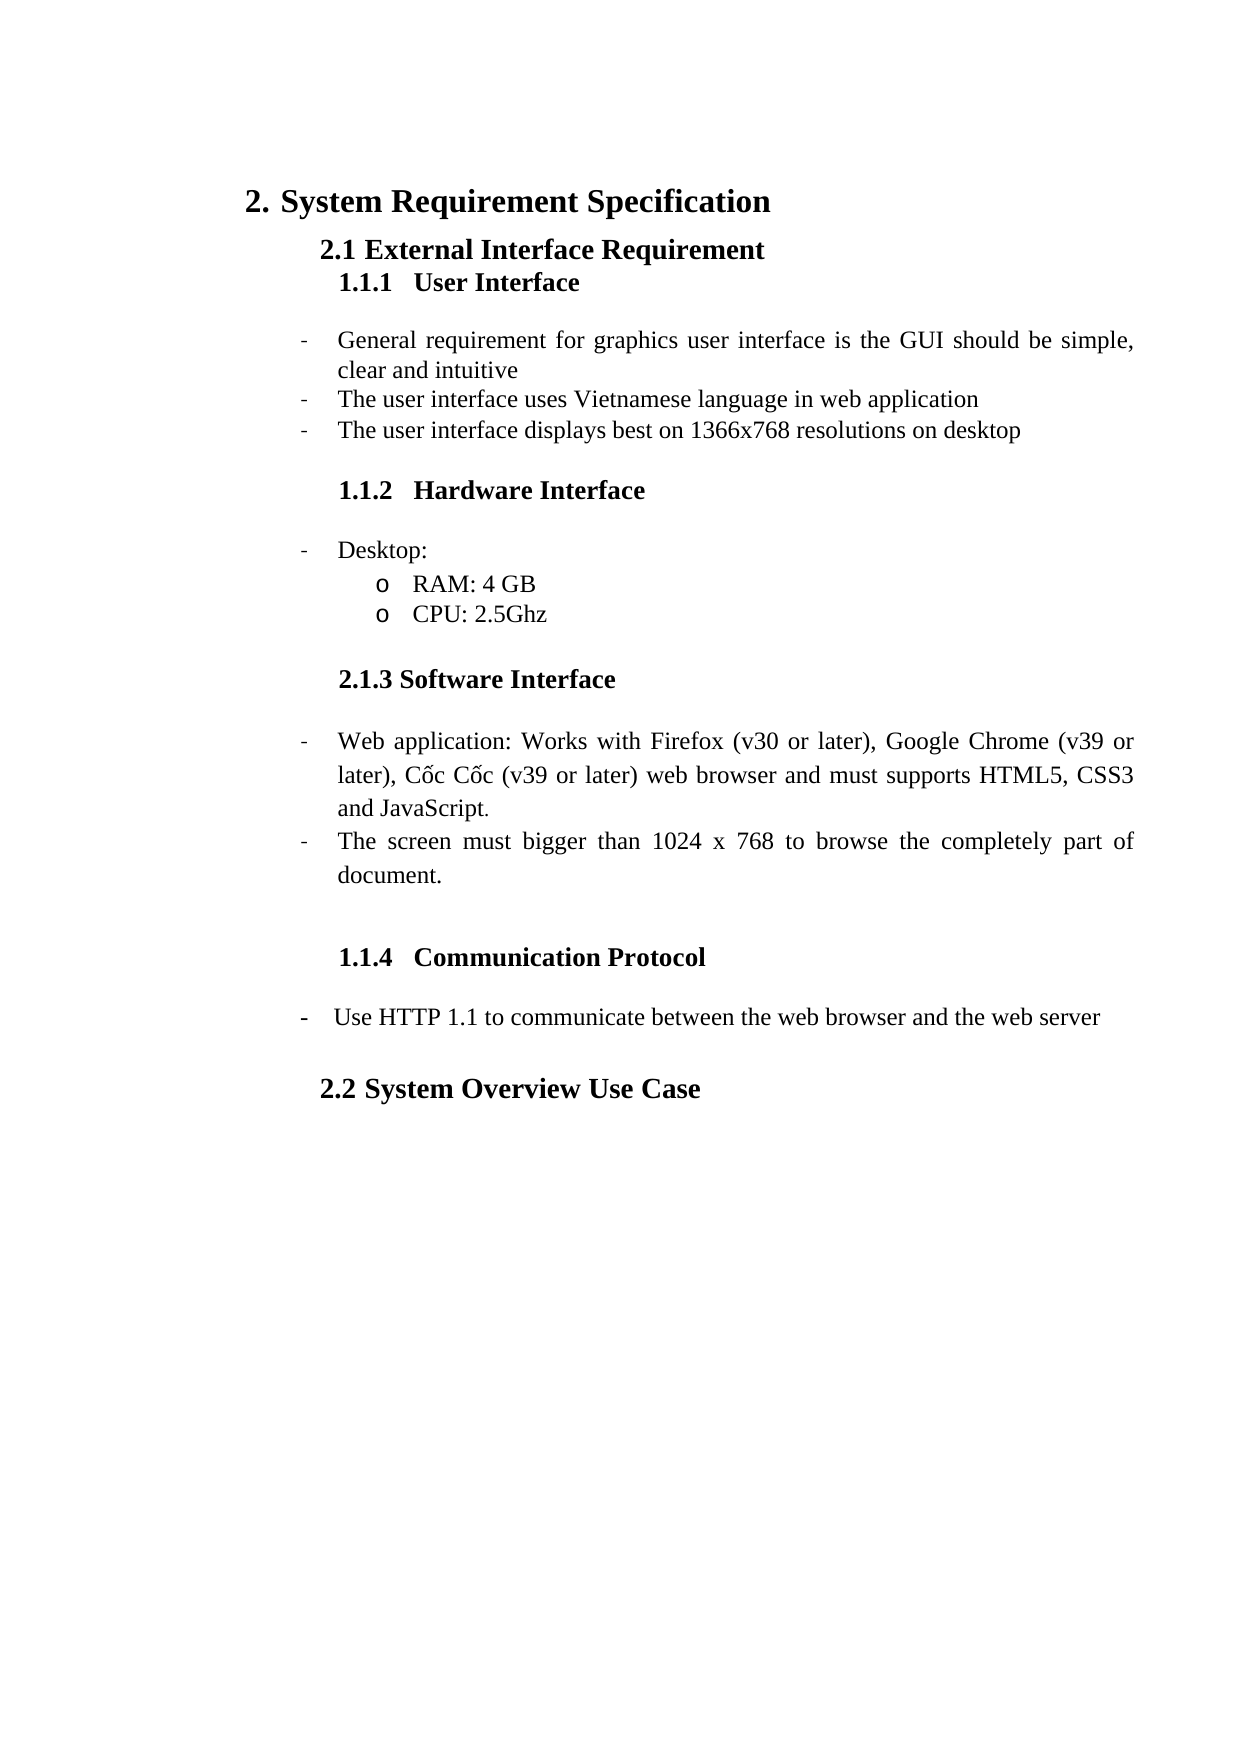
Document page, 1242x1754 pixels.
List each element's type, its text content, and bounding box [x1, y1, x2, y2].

list User Interface [338, 266, 1135, 297]
list RAM: 4 GB [375, 569, 1135, 599]
list The user interface uses Vietnamese language in web application [300, 384, 1135, 413]
list Desktop: [300, 535, 1135, 564]
text - Use HTTP 1.1 to communicate between the web browser and the web server [300, 1004, 1135, 1031]
text 2.1.3 Software Interface [338, 663, 1135, 694]
list Communication Protocol [338, 941, 1135, 972]
list The user interface displays best on 1366x768 resolutions on desktop [300, 415, 1135, 444]
list Hardware Interface [338, 474, 1135, 505]
text 2.2 System Overview Use Case [319, 1071, 1135, 1104]
list The screen must bigger than 1024 x 768 to browse the completely part of document. [300, 826, 1135, 888]
text 2.1 External Interface Requirement [319, 232, 1135, 266]
list CPU: 2.5Ghz [375, 599, 1135, 630]
text 2. System Requirement Specification [244, 181, 1135, 219]
list Web application: Works with Firefox (v30 or later), Google Chrome (v39 or later), Cốc Cốc (v39 or later) web browser and must supports HTML5, CSS3 and JavaScript. [300, 726, 1135, 822]
list General requirement for graphics user interface is the GUI should be simple, clear and intuitive [300, 326, 1135, 384]
